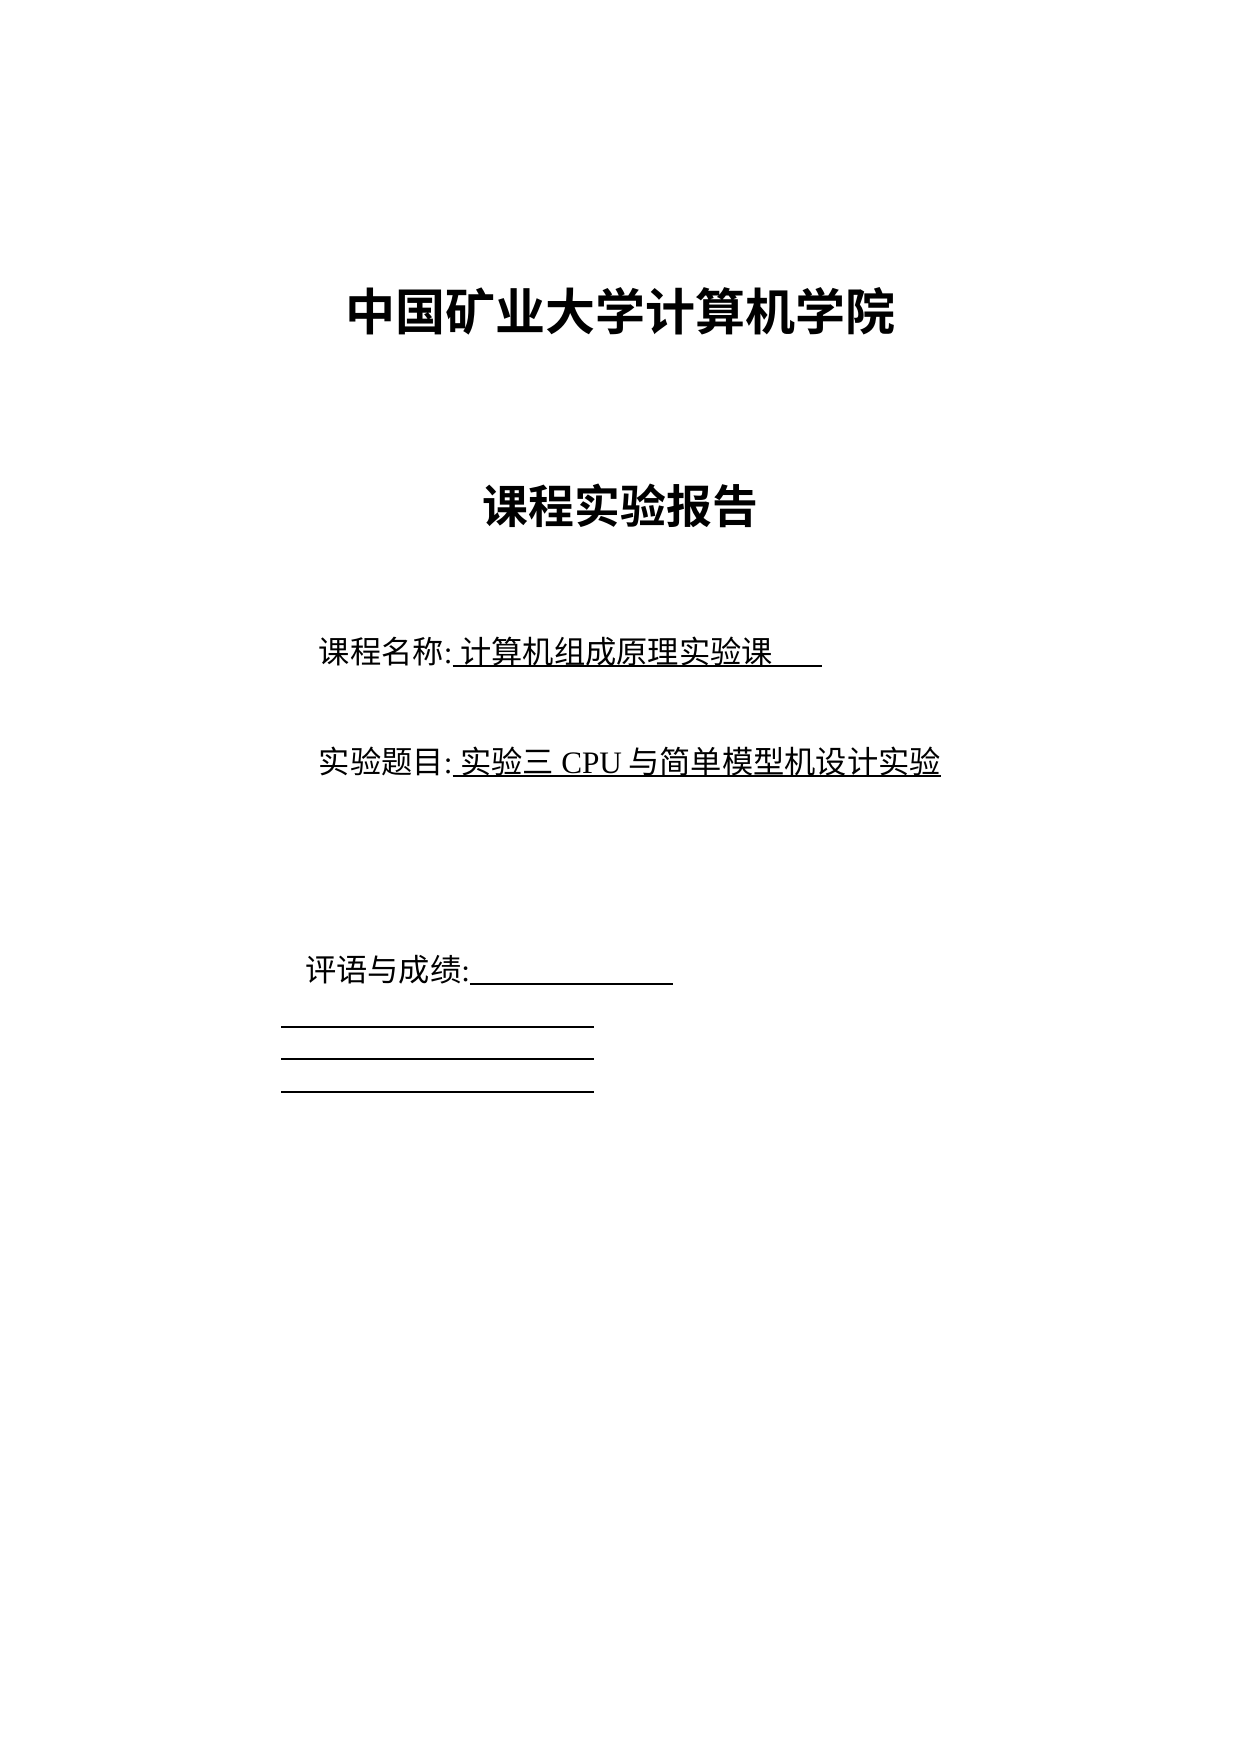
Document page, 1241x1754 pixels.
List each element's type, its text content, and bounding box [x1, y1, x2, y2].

text 课程实验报告 [187, 454, 1053, 552]
text 课程名称: 计算机组成原理实验课 [275, 617, 1053, 682]
text 评语与成绩: [187, 935, 1053, 1000]
text 实验题目: 实验三 CPU与简单模型机设计实验 [275, 727, 1053, 792]
text 中国矿业大学计算机学院 [187, 259, 1053, 357]
